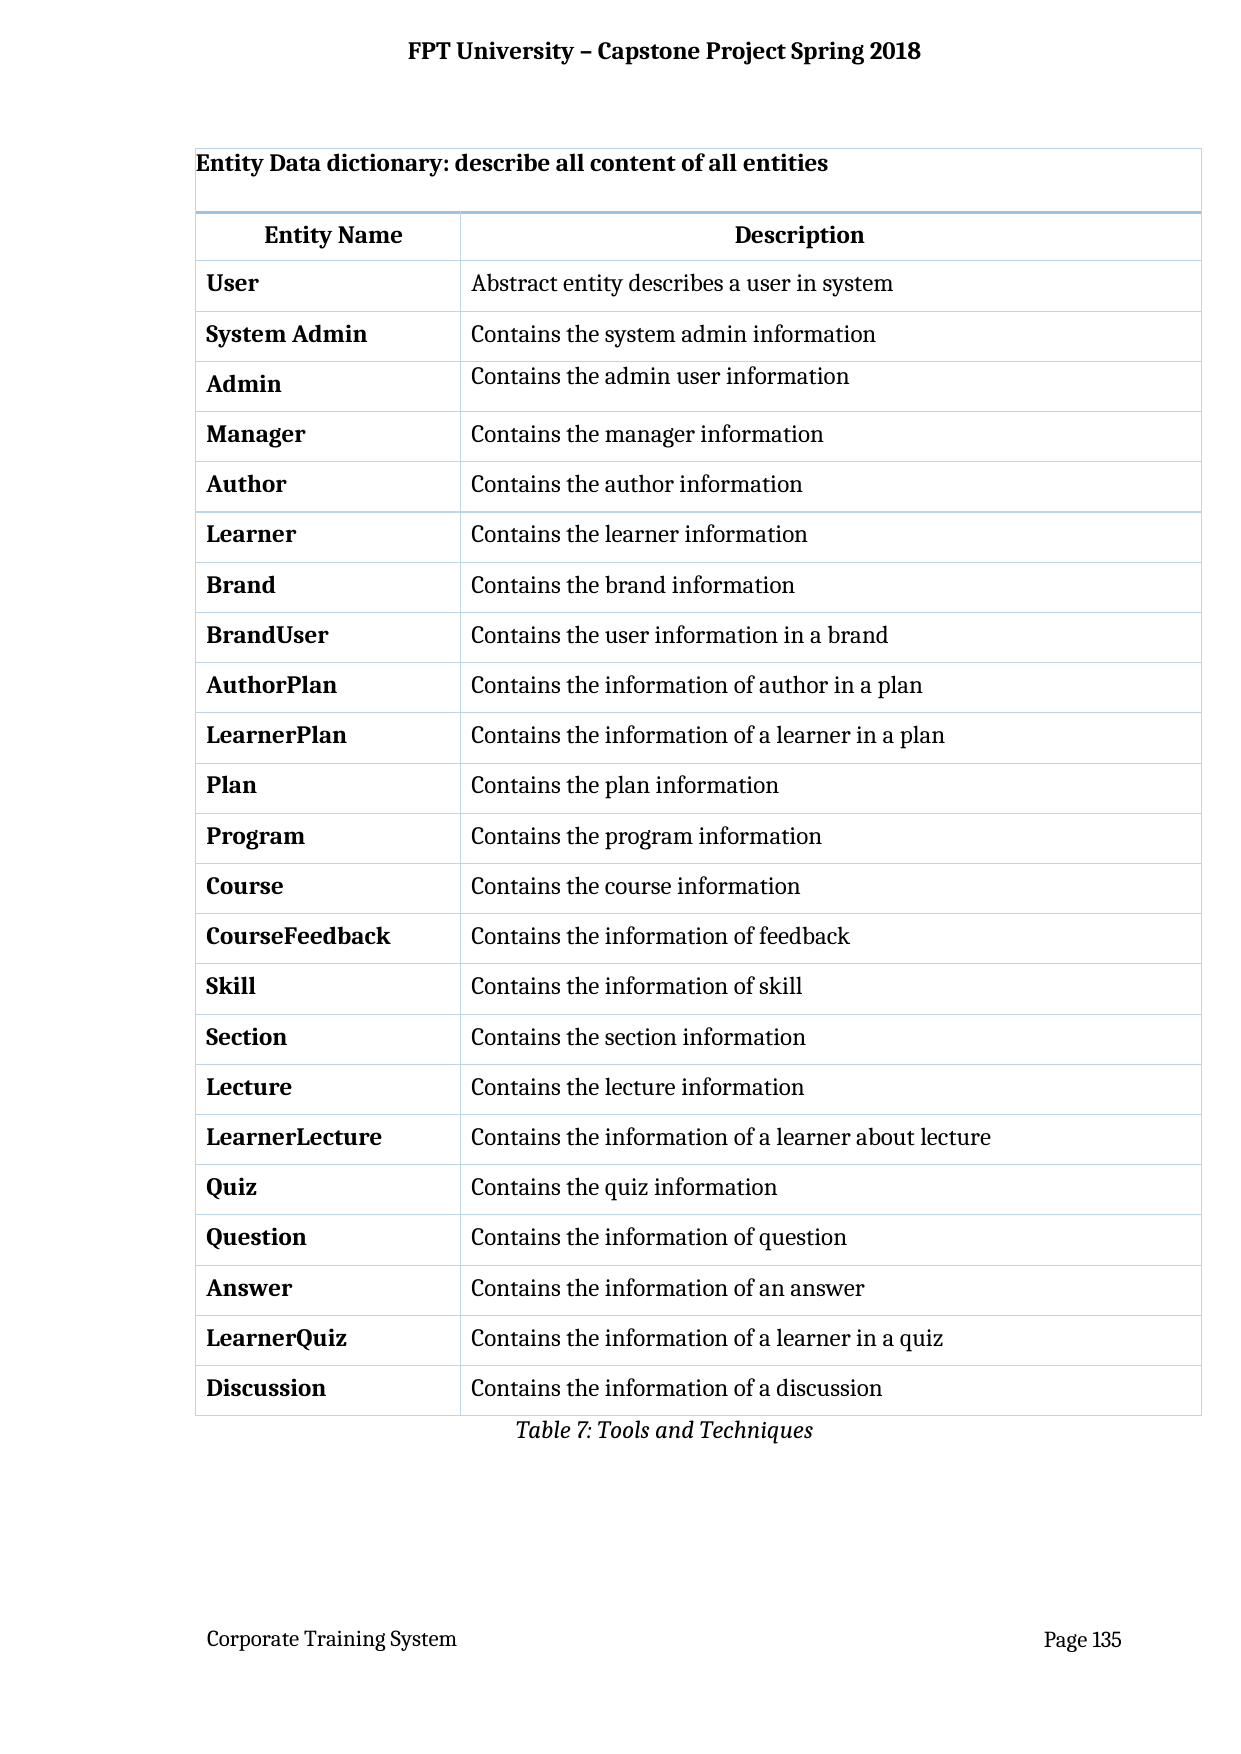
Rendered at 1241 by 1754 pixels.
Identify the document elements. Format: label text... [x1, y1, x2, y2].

table_cell Contains the information of a discussion [461, 1366, 1201, 1415]
table_cell AuthorPlan [196, 663, 460, 712]
table_cell Answer [196, 1266, 460, 1315]
table_cell Program [196, 814, 460, 863]
table_cell LearnerQuiz [196, 1316, 460, 1365]
table_cell Contains the information of skill [461, 964, 1201, 1013]
table_cell Contains the section information [461, 1015, 1201, 1064]
table_cell Manager [196, 412, 460, 461]
text Table 7: Tools and Techniques [207, 1416, 1122, 1445]
table_cell Description [461, 214, 1201, 260]
table_cell Contains the information of author in a plan [461, 663, 1201, 712]
table_cell Contains the lecture information [461, 1065, 1201, 1114]
table_cell LearnerPlan [196, 713, 460, 762]
table_cell Contains the brand information [461, 563, 1201, 612]
table_cell Contains the information of an answer [461, 1266, 1201, 1315]
table_cell Quiz [196, 1165, 460, 1214]
table_cell Abstract entity describes a user in system [461, 261, 1201, 311]
table_cell Contains the plan information [461, 764, 1201, 813]
table_cell BrandUser [196, 613, 460, 662]
table_cell Contains the quiz information [461, 1165, 1201, 1214]
table_cell Entity Name [196, 214, 460, 260]
table_cell Contains the information of feedback [461, 914, 1201, 963]
table_cell Contains the learner information [461, 513, 1201, 562]
table_cell Brand [196, 563, 460, 612]
table_cell Contains the author information [461, 462, 1201, 511]
table_cell Admin [196, 362, 460, 411]
table_cell Skill [196, 964, 460, 1013]
table_cell System Admin [196, 312, 460, 361]
table_cell Course [196, 864, 460, 913]
table_cell Question [196, 1215, 460, 1264]
table_cell Author [196, 462, 460, 511]
table_cell CourseFeedback [196, 914, 460, 963]
table_cell Plan [196, 764, 460, 813]
table_cell Discussion [196, 1366, 460, 1415]
table_cell Contains the information of a learner about lecture [461, 1115, 1201, 1164]
table_cell Learner [196, 513, 460, 562]
table_cell Section [196, 1015, 460, 1064]
table_cell Contains the course information [461, 864, 1201, 913]
table_cell User [196, 261, 460, 311]
table_header Entity Data dictionary: describe all content of all entities [196, 149, 1201, 211]
table_cell Contains the manager information [461, 412, 1201, 461]
table_cell Contains the program information [461, 814, 1201, 863]
table_cell Contains the information of question [461, 1215, 1201, 1264]
table_cell Contains the information of a learner in a quiz [461, 1316, 1201, 1365]
table_cell LearnerLecture [196, 1115, 460, 1164]
table_cell Lecture [196, 1065, 460, 1114]
table_cell Contains the user information in a brand [461, 613, 1201, 662]
table_cell Contains the information of a learner in a plan [461, 713, 1201, 762]
table_cell Contains the admin user information [461, 362, 1201, 411]
table_cell Contains the system admin information [461, 312, 1201, 361]
